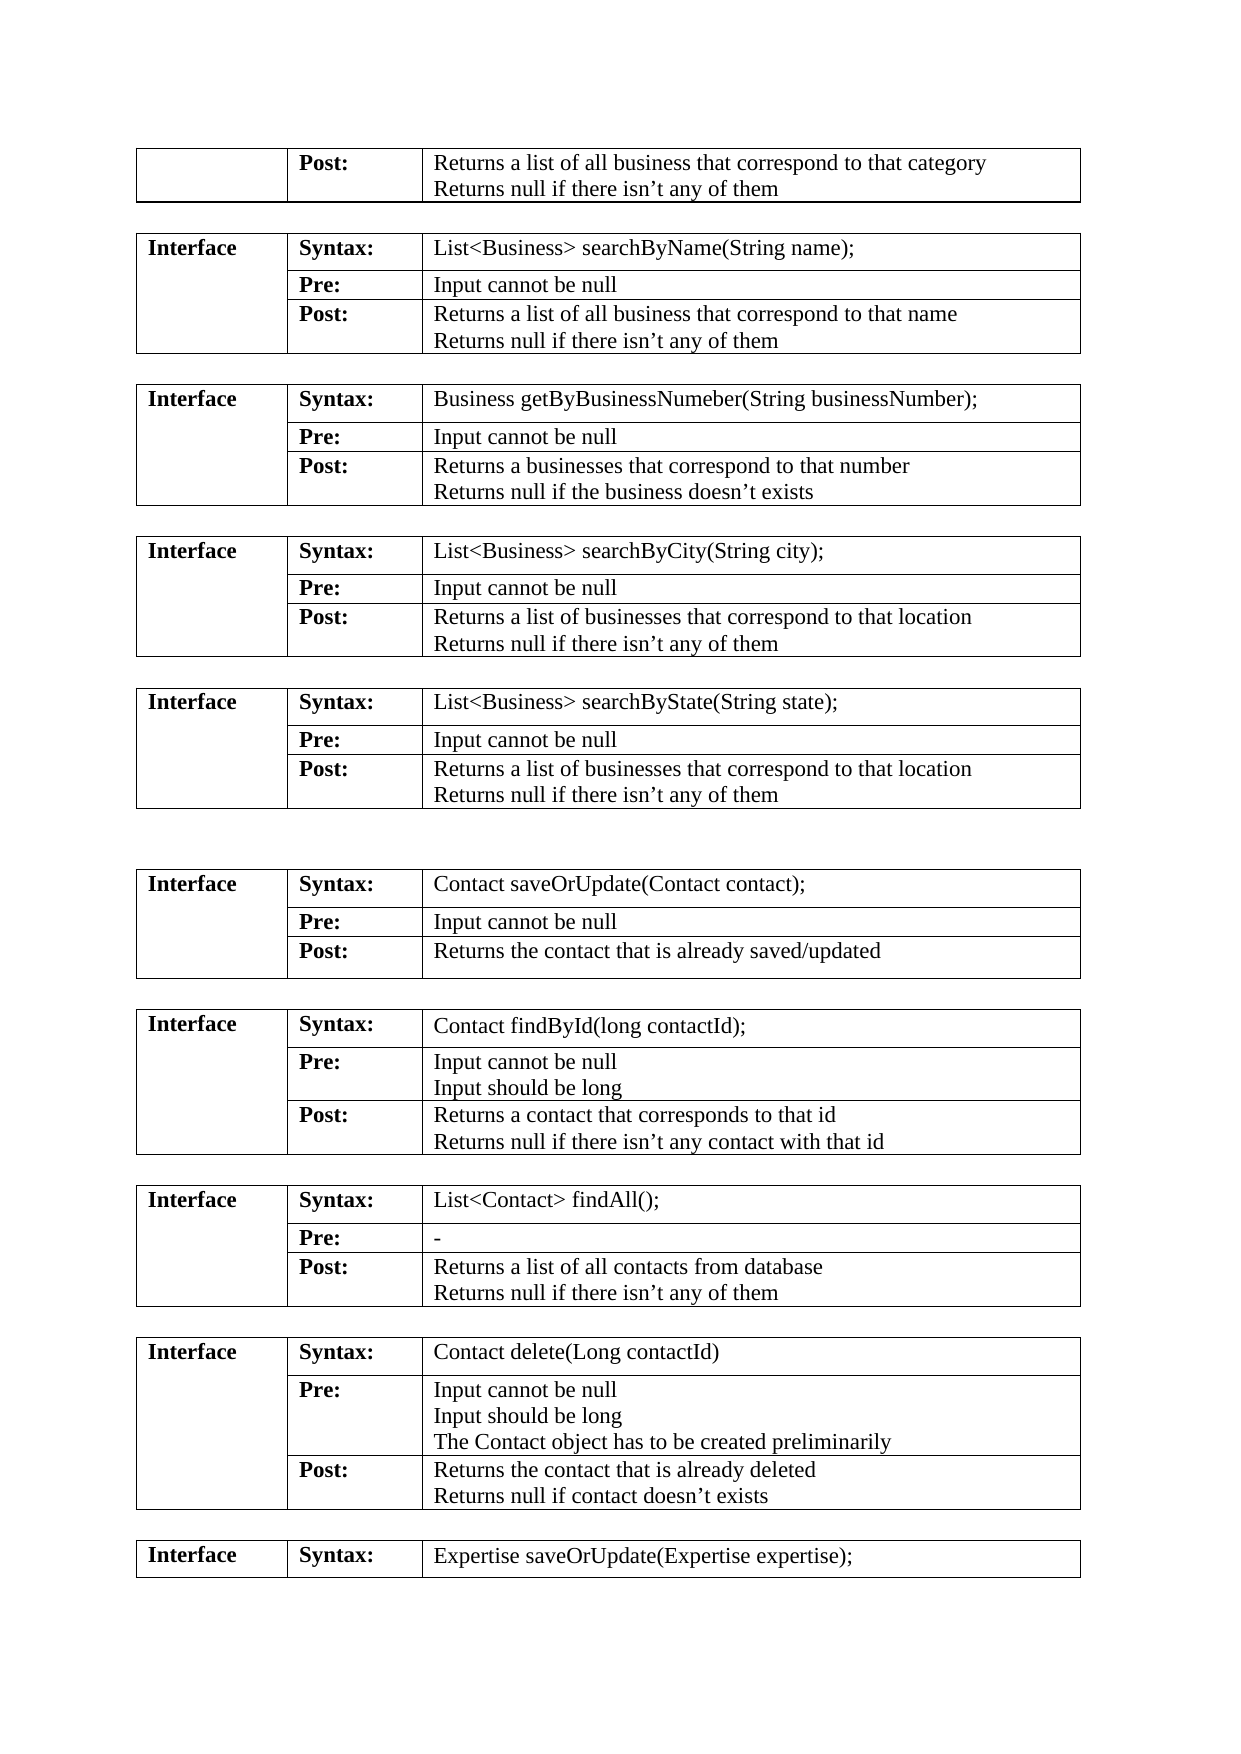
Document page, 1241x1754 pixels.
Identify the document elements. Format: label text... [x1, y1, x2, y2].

table_header Contact saveOrUpdate(Contact contact); [423, 870, 1080, 907]
table_cell Pre: [288, 423, 422, 451]
table_cell Input cannot be null Input should be long The Contact object has to be created preliminarily [423, 1376, 1080, 1455]
table_header Business getByBusinessNumeber(String businessNumber); [423, 385, 1080, 422]
table_cell Post: [288, 604, 422, 656]
table_cell Returns a list of businesses that correspond to that location Returns null if there isn’t any of them [423, 604, 1080, 656]
table_cell Post: [288, 452, 422, 504]
table_header Interface [137, 1186, 287, 1306]
table_cell Post: [288, 149, 422, 201]
table_header Interface [137, 870, 287, 978]
table_cell Post: [288, 755, 422, 808]
table_cell Returns a contact that corresponds to that id Returns null if there isn’t any contact with that id [423, 1101, 1080, 1154]
table_header List<Business> searchByCity(String city); [423, 537, 1080, 573]
table_cell Input cannot be null [423, 726, 1080, 754]
table_header Syntax: [288, 870, 422, 907]
table_header Contact delete(Long contactId) [423, 1338, 1080, 1374]
table_cell Returns a businesses that correspond to that number Returns null if the business doesn’t exists [423, 452, 1080, 504]
table_cell Post: [288, 1101, 422, 1154]
table_cell Returns the contact that is already saved/updated [423, 937, 1080, 978]
table_header Syntax: [288, 537, 422, 573]
table_cell Pre: [288, 1224, 422, 1252]
table_header Interface [137, 234, 287, 353]
table_cell Pre: [288, 1048, 422, 1100]
table_header Syntax: [288, 1541, 422, 1577]
table_cell Pre: [288, 908, 422, 936]
table_header List<Business> searchByState(String state); [423, 689, 1080, 725]
table_cell Post: [288, 937, 422, 978]
table_header Interface [137, 1338, 287, 1508]
table_header Interface [137, 1541, 287, 1577]
table_cell - [423, 1224, 1080, 1252]
table_header Interface [137, 1010, 287, 1154]
table_cell Input cannot be null [423, 423, 1080, 451]
table_cell Pre: [288, 271, 422, 299]
table_cell Post: [288, 1456, 422, 1508]
table_cell Input cannot be null [423, 575, 1080, 602]
table_cell Input cannot be null [423, 271, 1080, 299]
table_cell Input cannot be null [423, 908, 1080, 936]
table_cell Returns a list of all contacts from database Returns null if there isn’t any of them [423, 1253, 1080, 1306]
table_header Syntax: [288, 1186, 422, 1223]
table_cell Returns a list of businesses that correspond to that location Returns null if there isn’t any of them [423, 755, 1080, 808]
table_cell Post: [288, 1253, 422, 1306]
table_cell Pre: [288, 575, 422, 602]
table_header Interface [137, 537, 287, 656]
table_cell Pre: [288, 726, 422, 754]
table_cell Post: [288, 300, 422, 353]
table_cell Returns a list of all business that correspond to that category Returns null if there isn’t any of them [423, 149, 1080, 201]
table_header Contact findById(long contactId); [423, 1010, 1080, 1047]
table_header List<Contact> findAll(); [423, 1186, 1080, 1223]
table_header Syntax: [288, 689, 422, 725]
table_header Interface [137, 689, 287, 808]
table_header Syntax: [288, 385, 422, 422]
table_header Interface [137, 385, 287, 504]
table_header Syntax: [288, 234, 422, 270]
table_cell Input cannot be null Input should be long [423, 1048, 1080, 1100]
table_cell Returns a list of all business that correspond to that name Returns null if there isn’t any of them [423, 300, 1080, 353]
table_header Expertise saveOrUpdate(Expertise expertise); [423, 1541, 1080, 1577]
table_header Syntax: [288, 1010, 422, 1047]
table_cell Returns the contact that is already deleted Returns null if contact doesn’t exists [423, 1456, 1080, 1508]
table_cell Pre: [288, 1376, 422, 1455]
table_header List<Business> searchByName(String name); [423, 234, 1080, 270]
table_header Syntax: [288, 1338, 422, 1374]
